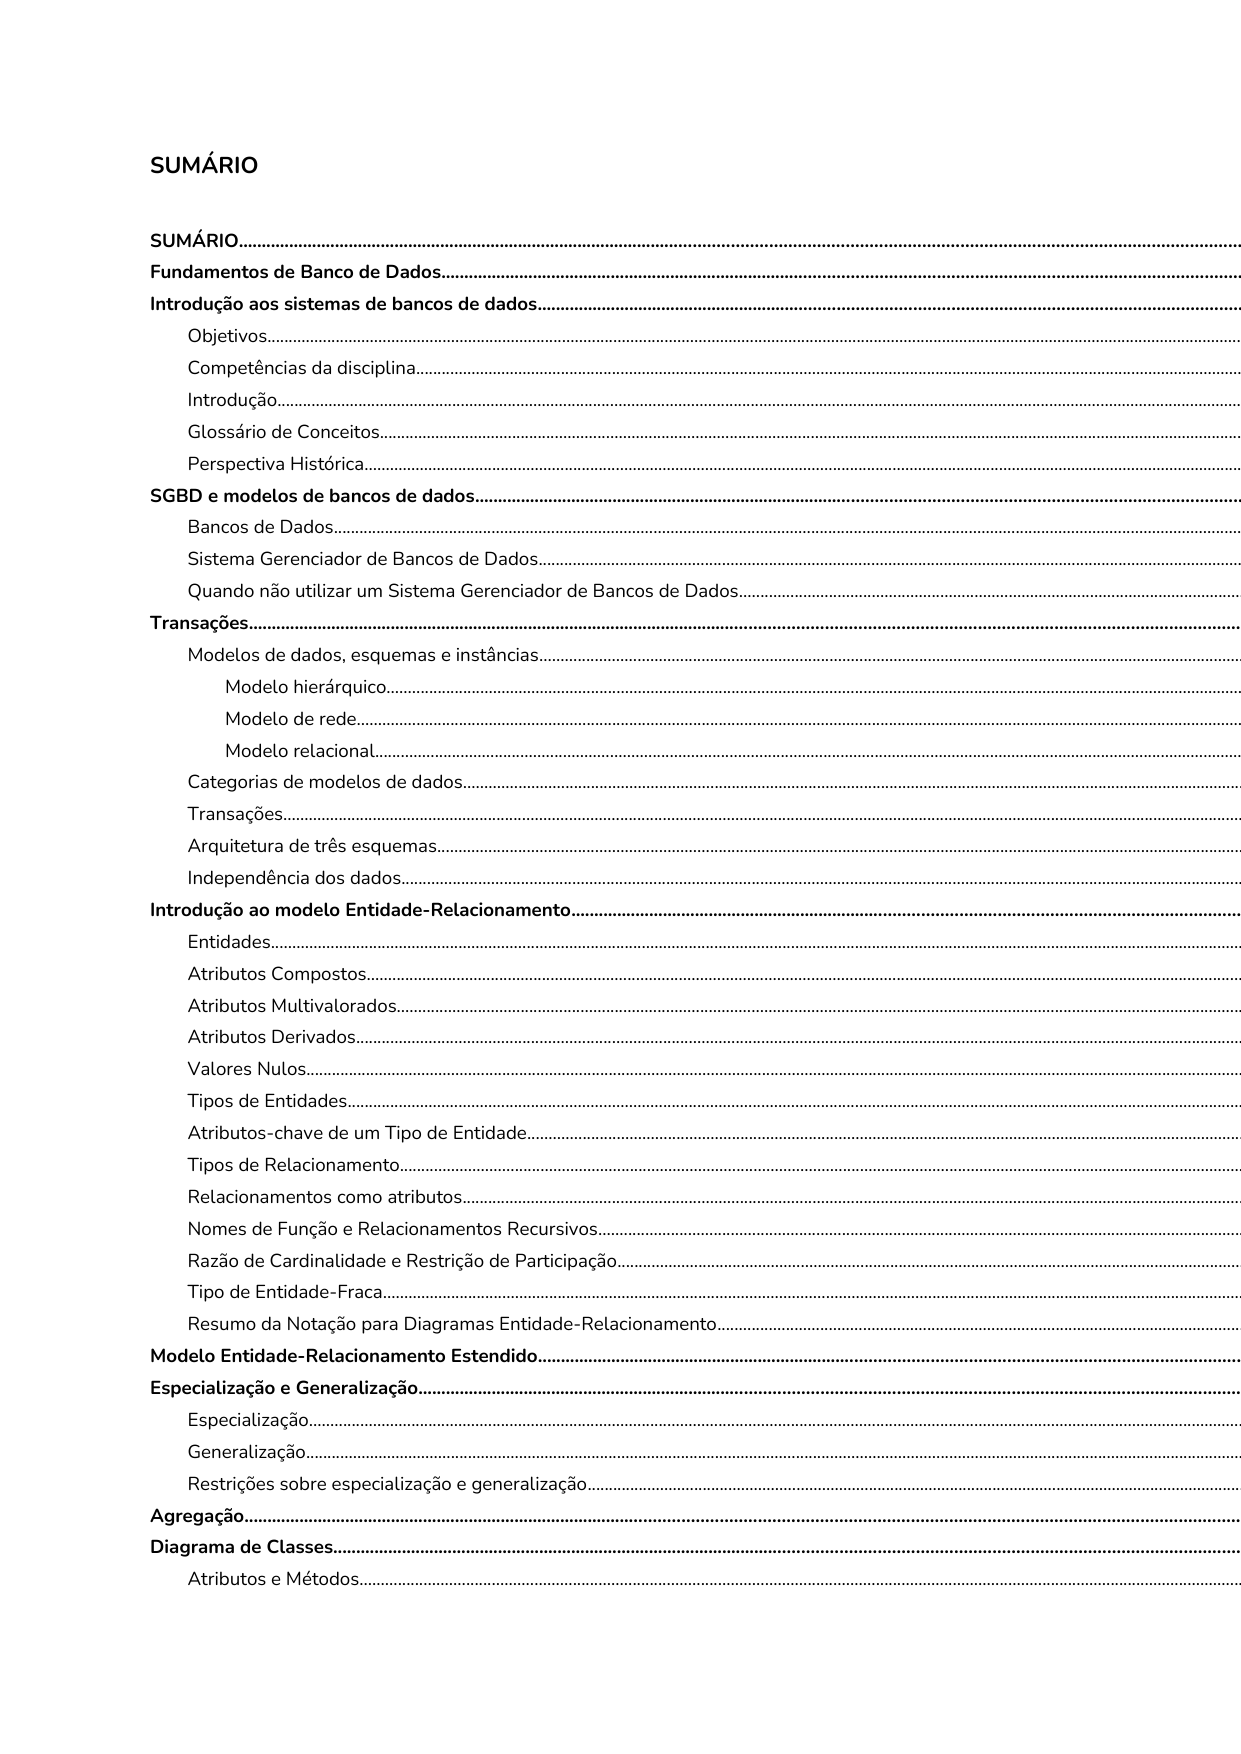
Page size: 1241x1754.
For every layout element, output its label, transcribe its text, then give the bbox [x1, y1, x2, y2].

subtitle SUMÁRIO [150, 150, 1090, 181]
